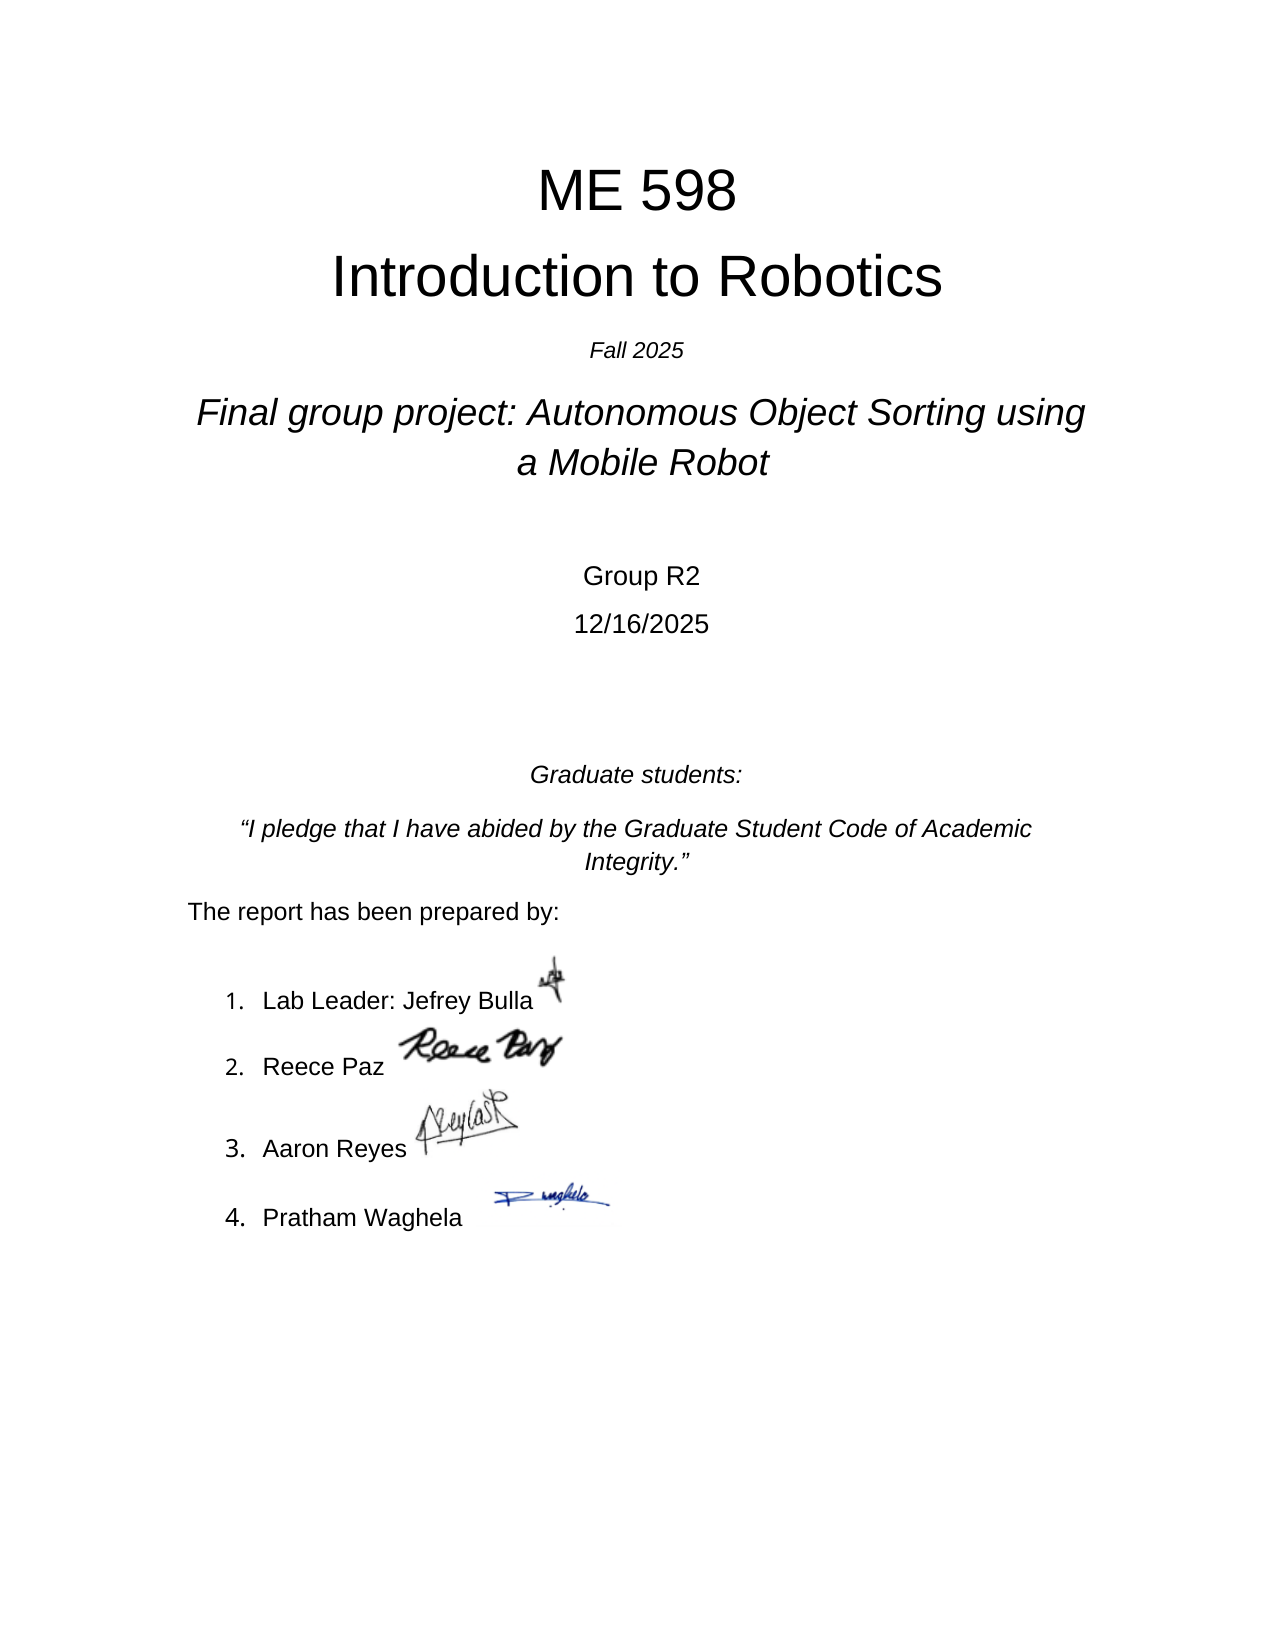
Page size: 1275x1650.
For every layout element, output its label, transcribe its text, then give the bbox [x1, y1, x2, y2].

text The report has been prepared by: [187, 897, 1125, 926]
picture [533, 951, 573, 1009]
text Introduction to Robotics [185, 242, 1091, 309]
picture [413, 1087, 520, 1158]
subtitle ME 598 [184, 156, 1091, 223]
subtitle 12/16/2025 [537, 608, 746, 639]
list Reece Paz [225, 1021, 1125, 1082]
text Fall 2025 [184, 337, 1091, 363]
text Graduate students: [184, 759, 1091, 788]
picture [391, 1020, 569, 1076]
text Final group project: Autonomous Object Sorting using a Mobile Robot [195, 390, 1091, 483]
list Lab Leader: Jefrey Bulla [225, 951, 1125, 1016]
list Aaron Reyes [225, 1087, 1125, 1165]
list Pratham Waghela [225, 1170, 1125, 1234]
subtitle Group R2 [537, 560, 746, 591]
text “I pledge that I have abided by the Graduate Student Code of Academic Integrity.” [184, 814, 1091, 876]
picture [476, 1170, 622, 1227]
